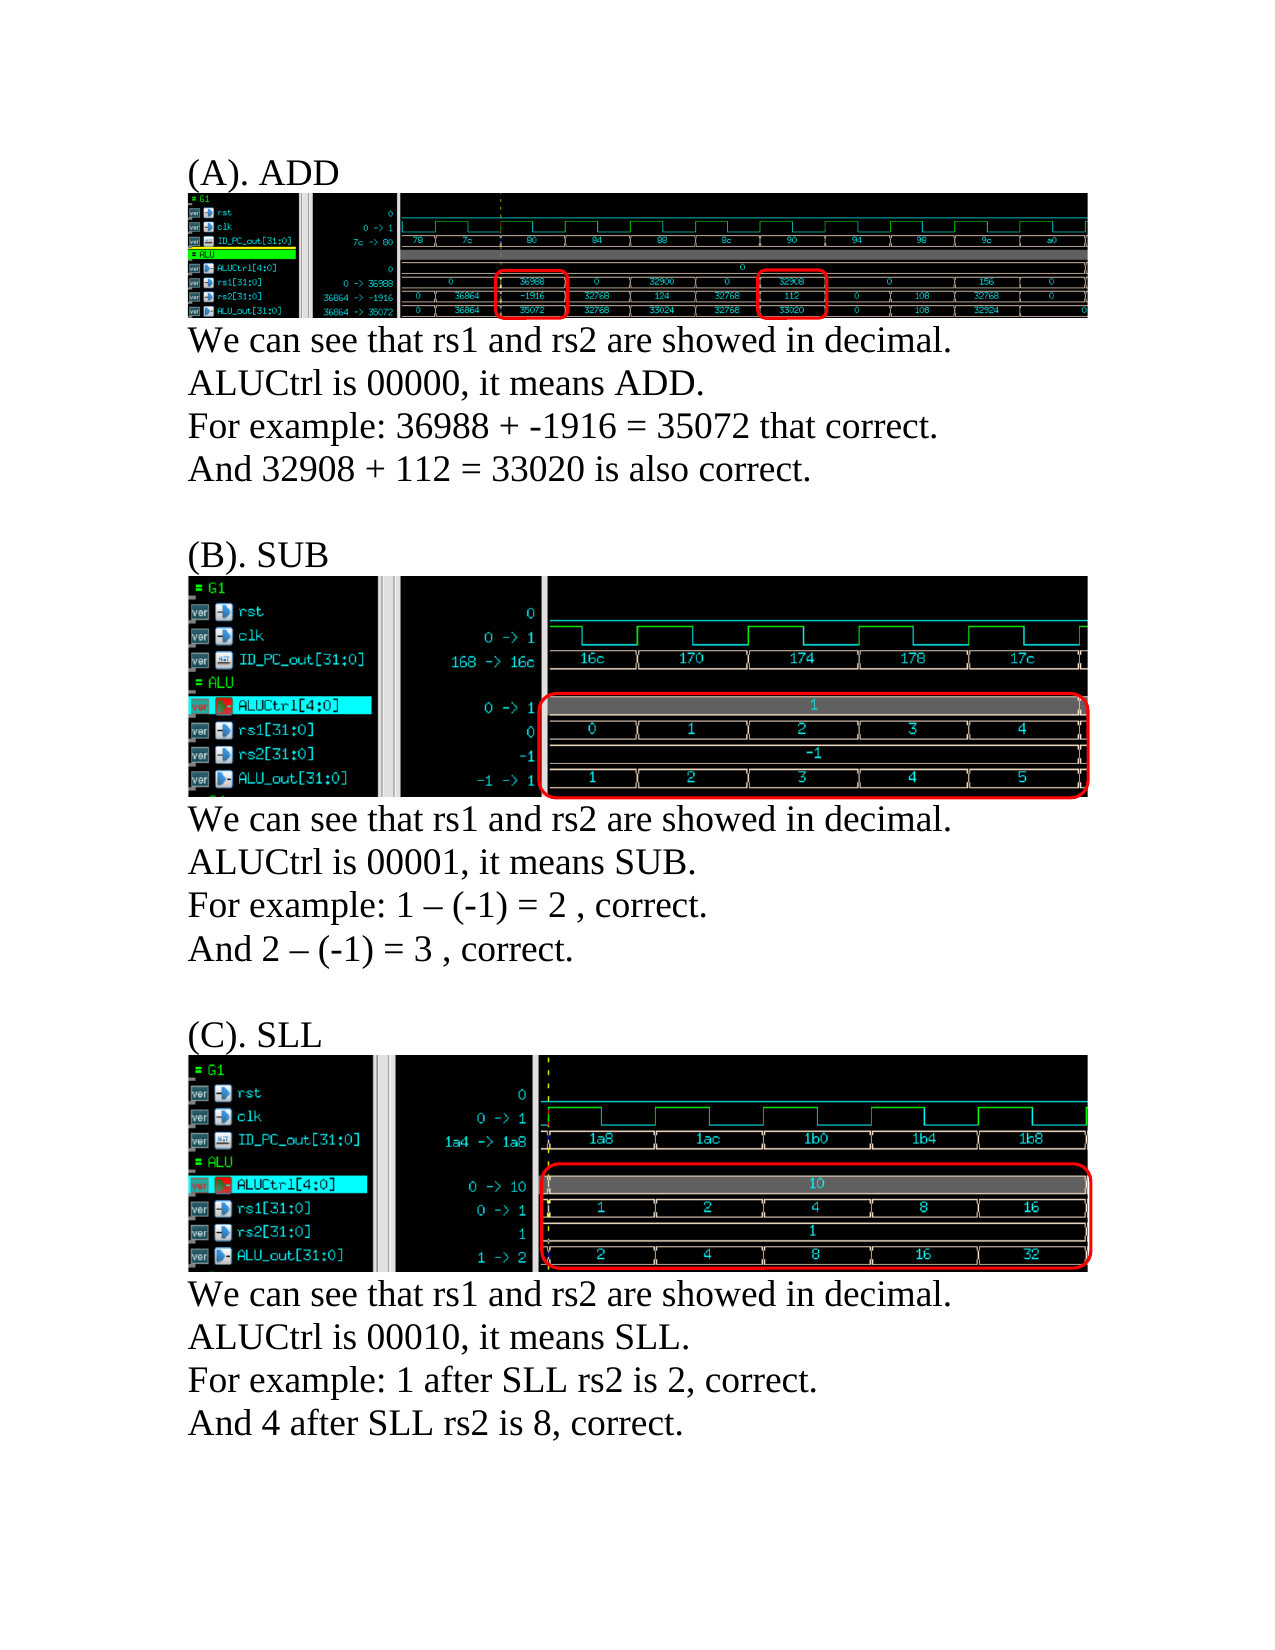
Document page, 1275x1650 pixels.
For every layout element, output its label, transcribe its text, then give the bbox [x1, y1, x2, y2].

picture [544, 1166, 1088, 1266]
picture [541, 696, 1086, 796]
text We can see that rs1 and rs2 are showed in decimal. [187, 318, 1087, 360]
picture [187, 576, 1088, 797]
text We can see that rs1 and rs2 are showed in decimal. [187, 1272, 1087, 1314]
text (B). SUB [187, 533, 1087, 576]
text (C). SLL [187, 1012, 1087, 1055]
text And 2 – (-1) = 3 , correct. [187, 926, 1087, 969]
text We can see that rs1 and rs2 are showed in decimal. [187, 797, 1087, 840]
text For example: 36988 + -1916 = 35072 that correct. [187, 403, 1087, 447]
text And 32908 + 112 = 33020 is also correct. [187, 447, 1087, 490]
text For example: 1 – (-1) = 2 , correct. [187, 883, 1087, 926]
picture [498, 273, 566, 316]
text For example: 1 after SLL rs2 is 2, correct. [187, 1357, 1087, 1401]
text ALUCtrl is 00000, it means ADD. [187, 360, 1087, 403]
text ALUCtrl is 00001, it means SUB. [187, 840, 1087, 883]
text ALUCtrl is 00010, it means SLL. [187, 1314, 1087, 1357]
text And 4 after SLL rs2 is 8, correct. [187, 1401, 1087, 1444]
text (A). ADD [187, 150, 1087, 193]
picture [187, 1055, 1088, 1272]
picture [187, 193, 1088, 318]
picture [760, 272, 825, 316]
